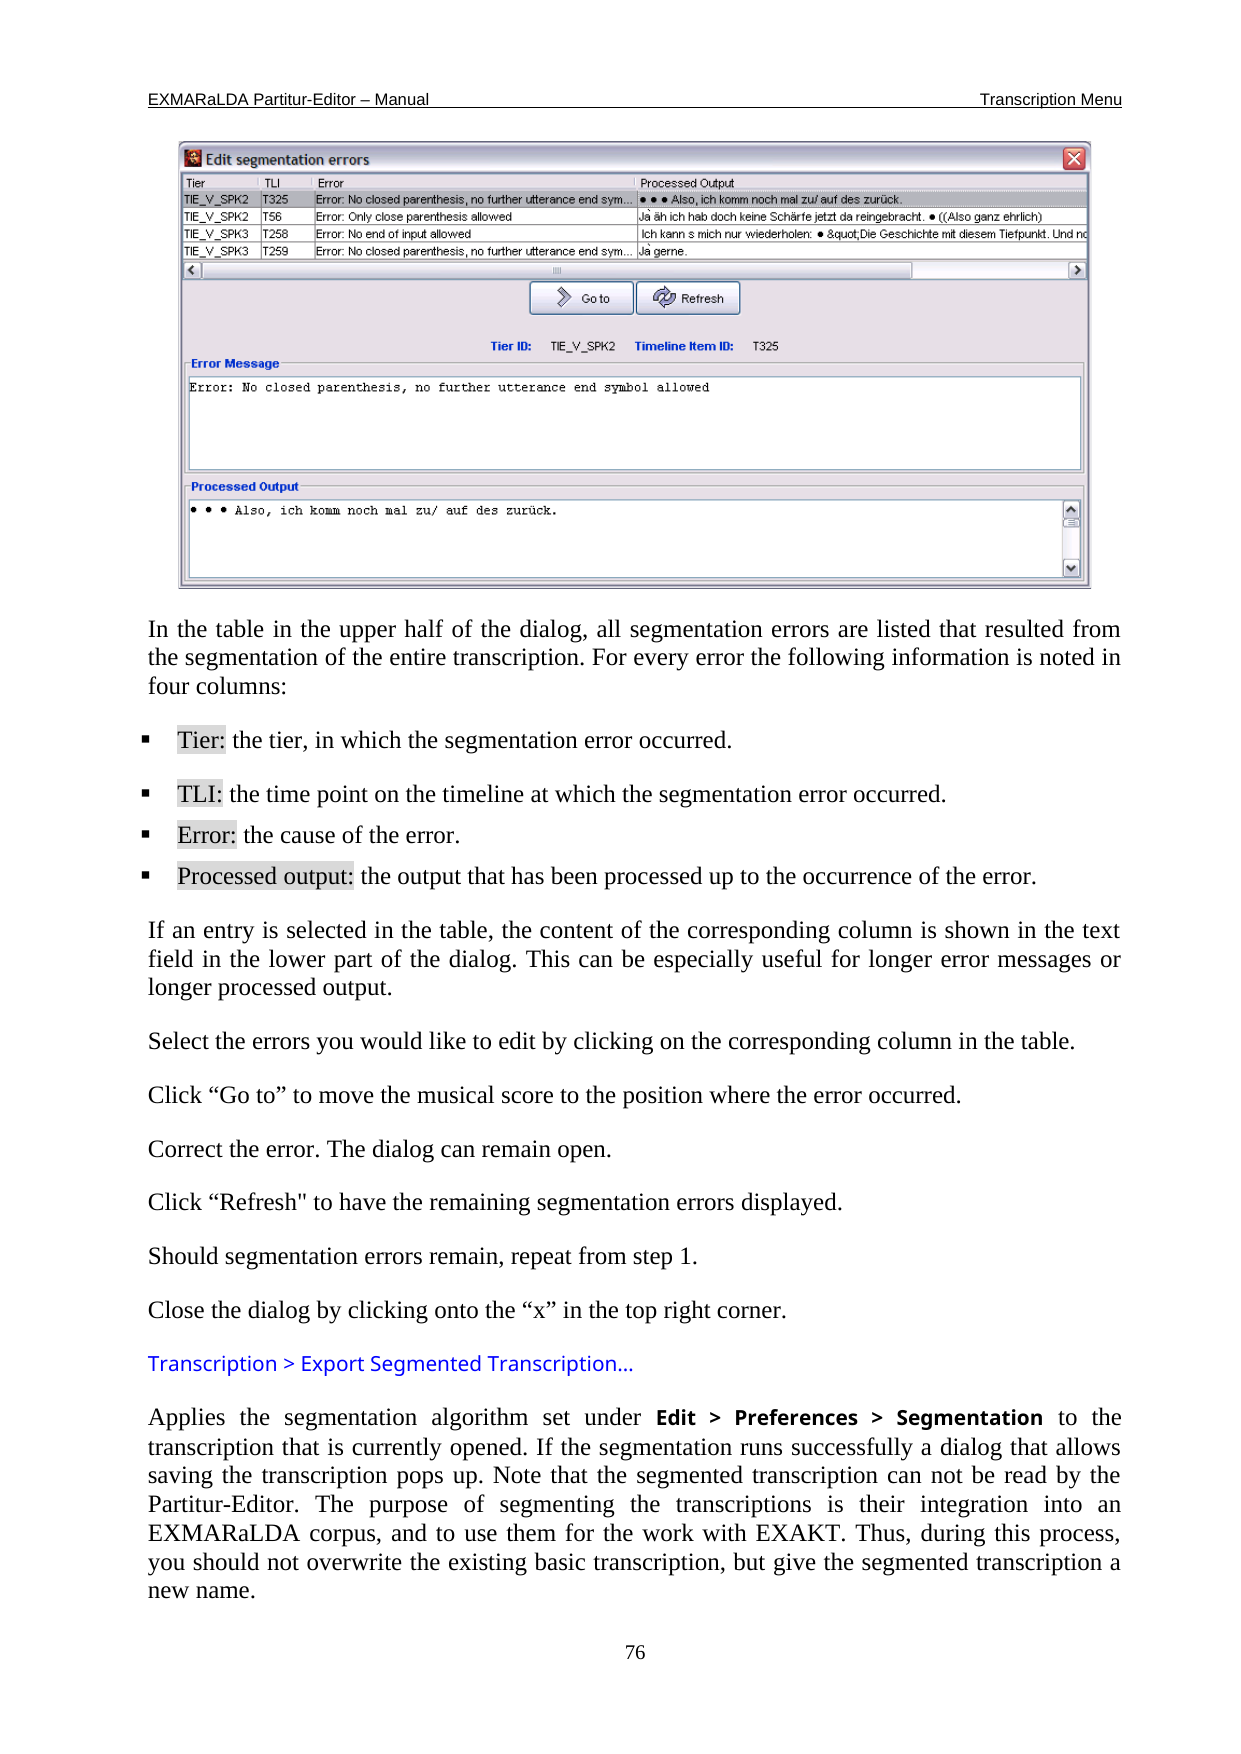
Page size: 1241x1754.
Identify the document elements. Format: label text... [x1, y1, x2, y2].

picture [178, 141, 1092, 589]
text Select the errors you would like to edit by clicking on the corresponding column in the table. [148, 1026, 1122, 1055]
text TLI: the time point on the timeline at which the segmentation error occurred. [223, 779, 1122, 807]
text Error: the cause of the error. [237, 820, 1122, 849]
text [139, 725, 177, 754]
text Click “Refresh" to have the remaining segmentation errors displayed. [148, 1187, 1122, 1216]
text Applies the segmentation algorithm set under Edit > Preferences > Segmentation to the transcription that is currently opened. If the segmentation runs successfully a dialog that allows saving the transcription pops up. Note that the segmented transcription can not be read by the Partitur-Editor. The purpose of segmenting the transcriptions is their integration into an EXMARaLDA corpus, and to use them for the work with EXAKT. Thus, during this process, you should not overwrite the existing basic transcription, but give the segmented transcription a new name. [148, 1402, 1122, 1604]
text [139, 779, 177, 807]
text Click “Go to” to move the musical score to the position where the error occurred. [148, 1080, 1122, 1109]
text Should segmentation errors remain, repeat from step 1. [148, 1241, 1122, 1270]
text Correct the error. The dialog can remain open. [148, 1134, 1122, 1162]
text In the table in the upper half of the dialog, all segmentation errors are listed that resulted from the segmentation of the entire transcription. For every error the following information is noted in four columns: [148, 614, 1122, 700]
subtitle Transcription > Export Segmented Transcription… [148, 1349, 1122, 1377]
text Processed output: the output that has been processed up to the occurrence of the error. [354, 861, 1122, 890]
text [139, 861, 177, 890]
text Close the dialog by clicking onto the “x” in the top right corner. [148, 1295, 1122, 1324]
text Tier: the tier, in which the segmentation error occurred. [226, 725, 1122, 754]
text If an entry is selected in the table, the content of the corresponding column is shown in the text field in the lower part of the dialog. This can be especially useful for longer error messages or longer processed output. [148, 915, 1122, 1001]
